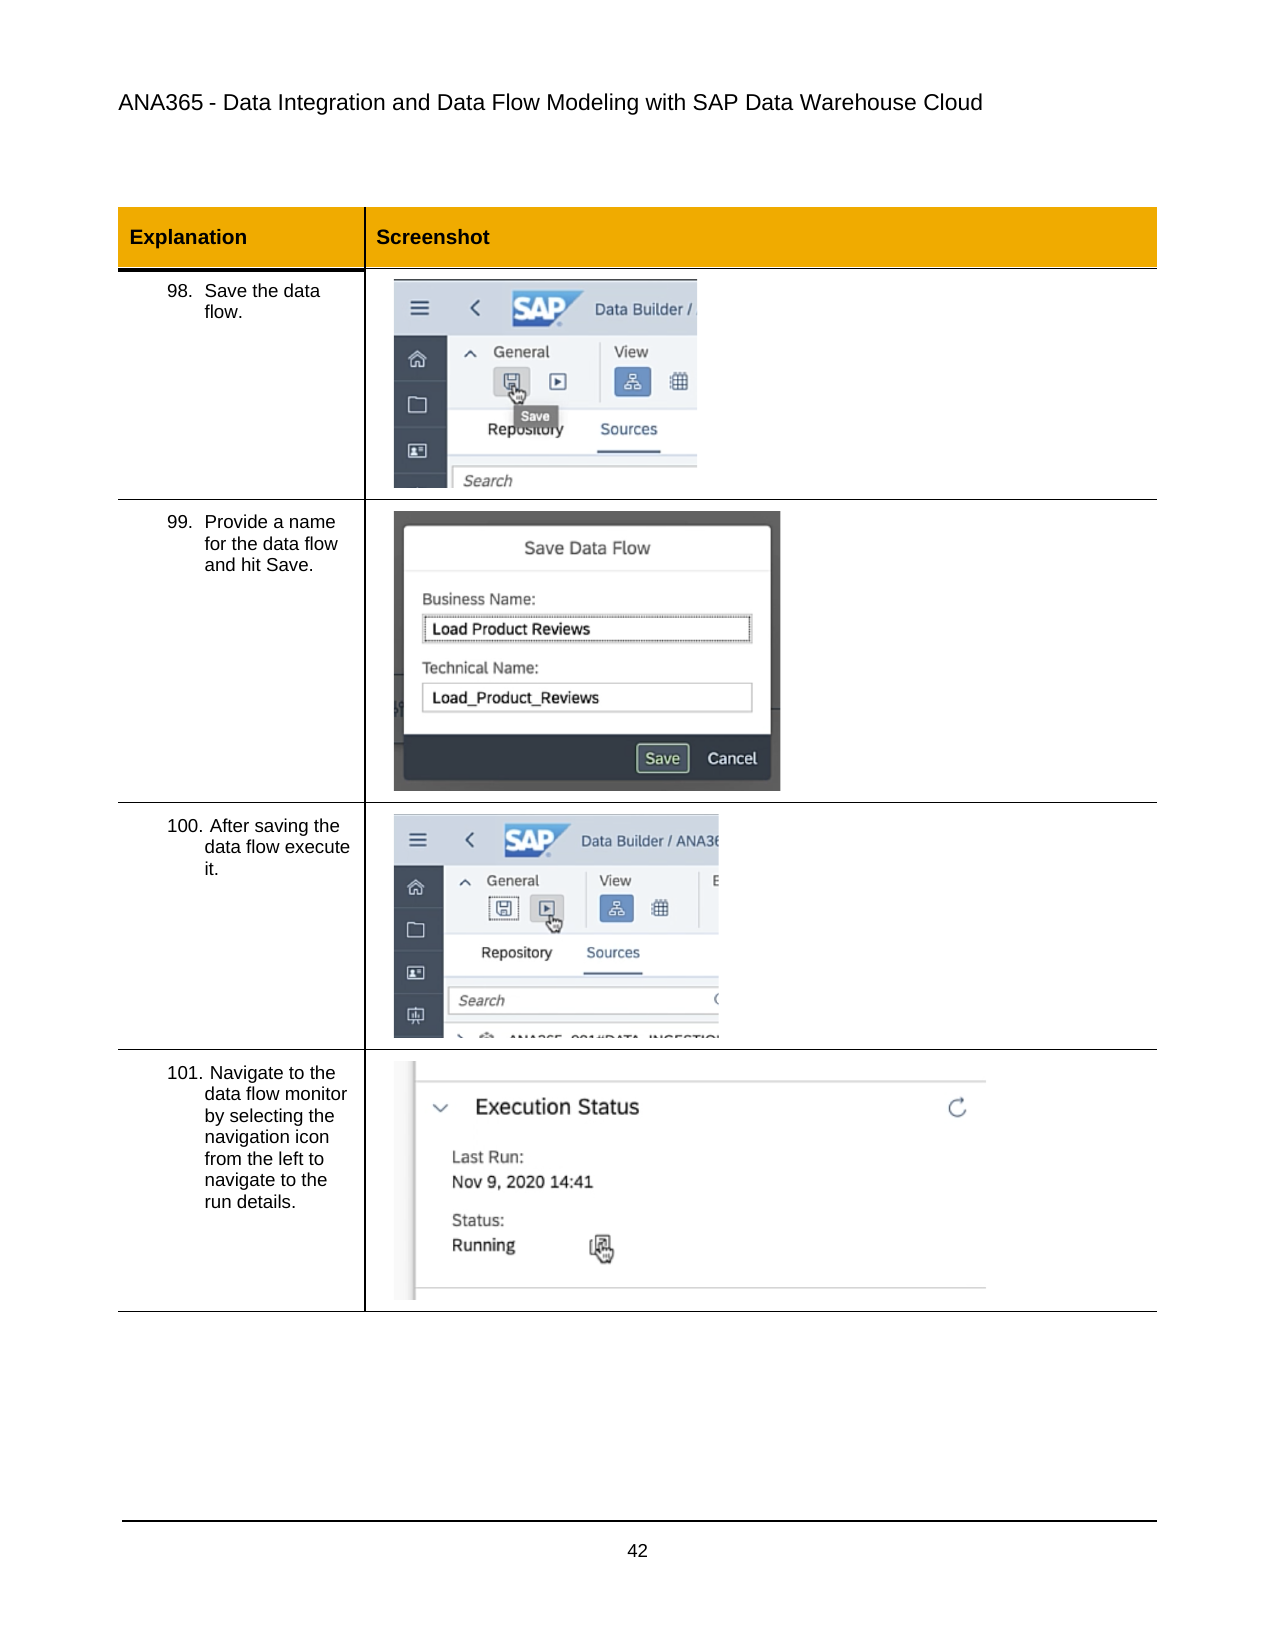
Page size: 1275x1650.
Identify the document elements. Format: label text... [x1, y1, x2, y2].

picture [393, 511, 781, 791]
table_cell [366, 500, 1157, 802]
table_cell Save the data flow. [118, 272, 364, 499]
picture [393, 814, 719, 1038]
table_cell [366, 1050, 1157, 1311]
table_cell Provide a name for the data flow and hit Save. [118, 500, 364, 802]
picture [393, 279, 698, 488]
table_cell Navigate to the data flow monitor by selecting the navigation icon from the left to navigate to the run details. [118, 1050, 364, 1311]
table_cell [366, 269, 1157, 499]
picture [393, 1061, 987, 1300]
table_header Explanation [118, 207, 364, 267]
table_header Screenshot [366, 207, 1157, 267]
table_cell [366, 803, 1157, 1049]
table_cell After saving the data flow execute it. [118, 803, 364, 1049]
